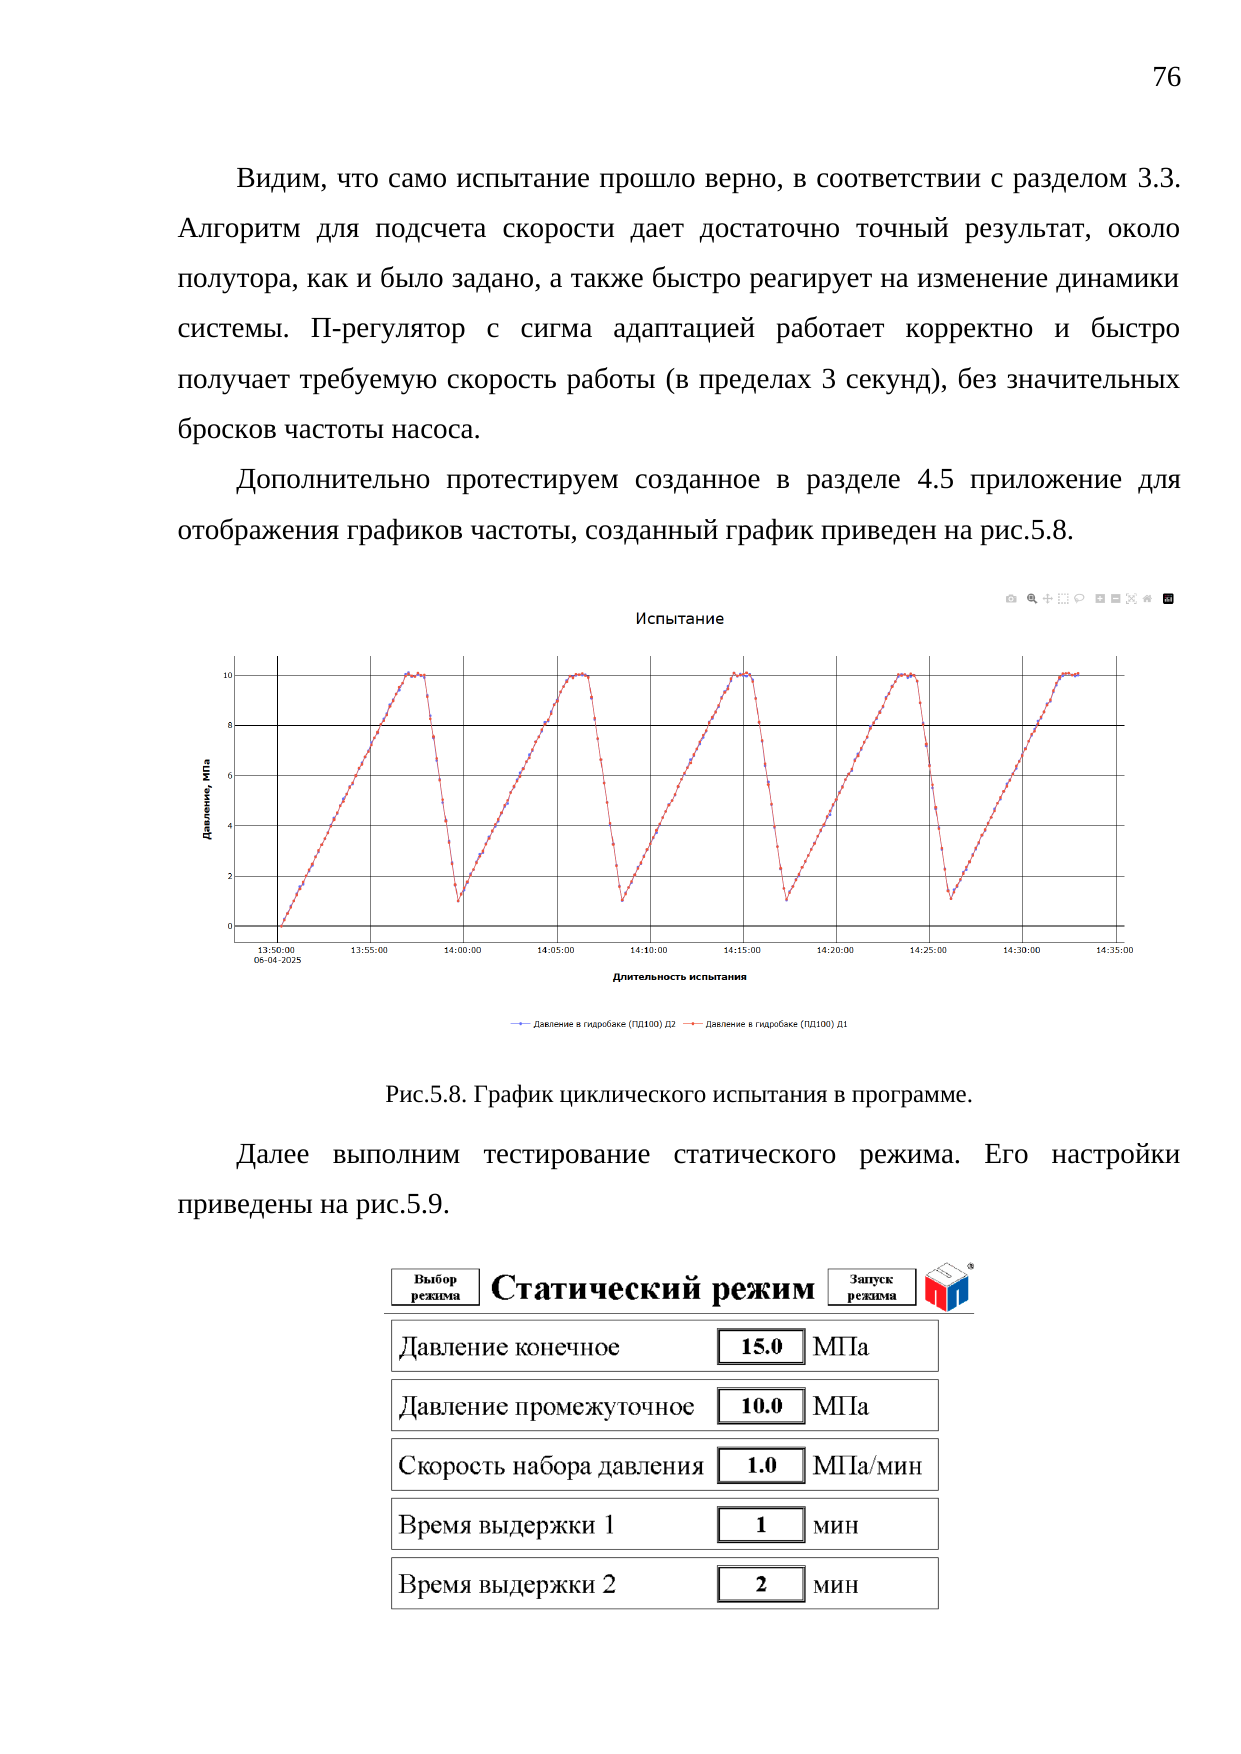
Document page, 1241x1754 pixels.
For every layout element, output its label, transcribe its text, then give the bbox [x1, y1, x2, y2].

text Рис.5.8. График циклического испытания в программе. [177, 1079, 1181, 1107]
picture [177, 587, 1182, 1046]
text Дополнительно протестируем созданное в разделе 4.5 приложение для отображения графиков частоты, созданный график приведен на рис.5.8. [177, 462, 1181, 545]
picture [384, 1261, 975, 1617]
text Видим, что само испытание прошло верно, в соответствии с разделом 3.3. Алгоритм для подсчета скорости дает достаточно точный результат, около полутора, как и было задано, а также быстро реагирует на изменение динамики системы. П-регулятор с сигма адаптацией работает корректно и быстро получает требуемую скорость работы (в пределах 3 секунд), без значительных бросков частоты насоса. [177, 160, 1181, 445]
text Далее выполним тестирование статического режима. Его настройки приведены на рис.5.9. [177, 1136, 1181, 1220]
